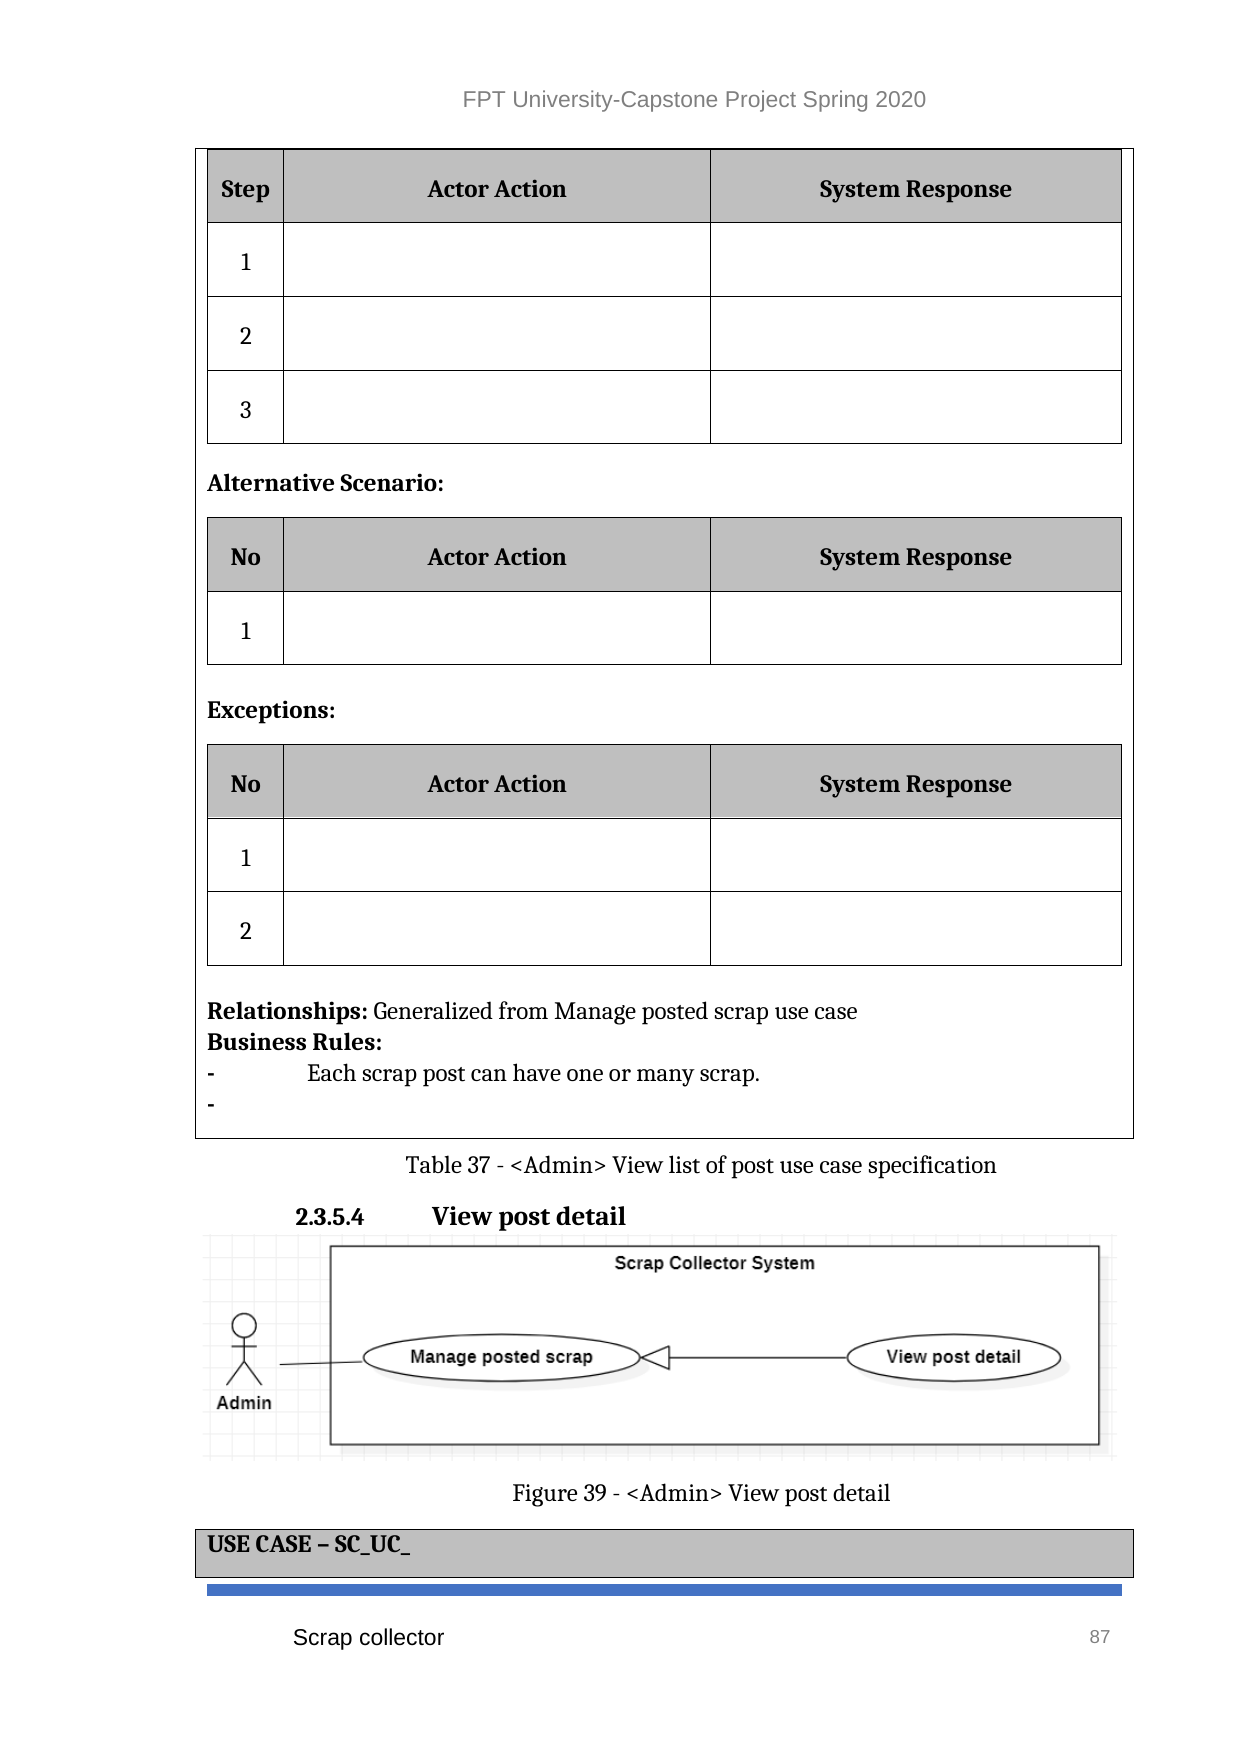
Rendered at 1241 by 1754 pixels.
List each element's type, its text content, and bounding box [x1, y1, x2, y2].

list View post detail [295, 1201, 1122, 1232]
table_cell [196, 149, 1133, 1137]
text Table 37 - <Admin> View list of post use case specification [207, 1151, 1122, 1180]
picture [202, 1234, 1118, 1461]
table_header USE CASE – SC_UC_ [196, 1530, 1133, 1577]
text Figure 39 - <Admin> View post detail [207, 1479, 1122, 1508]
